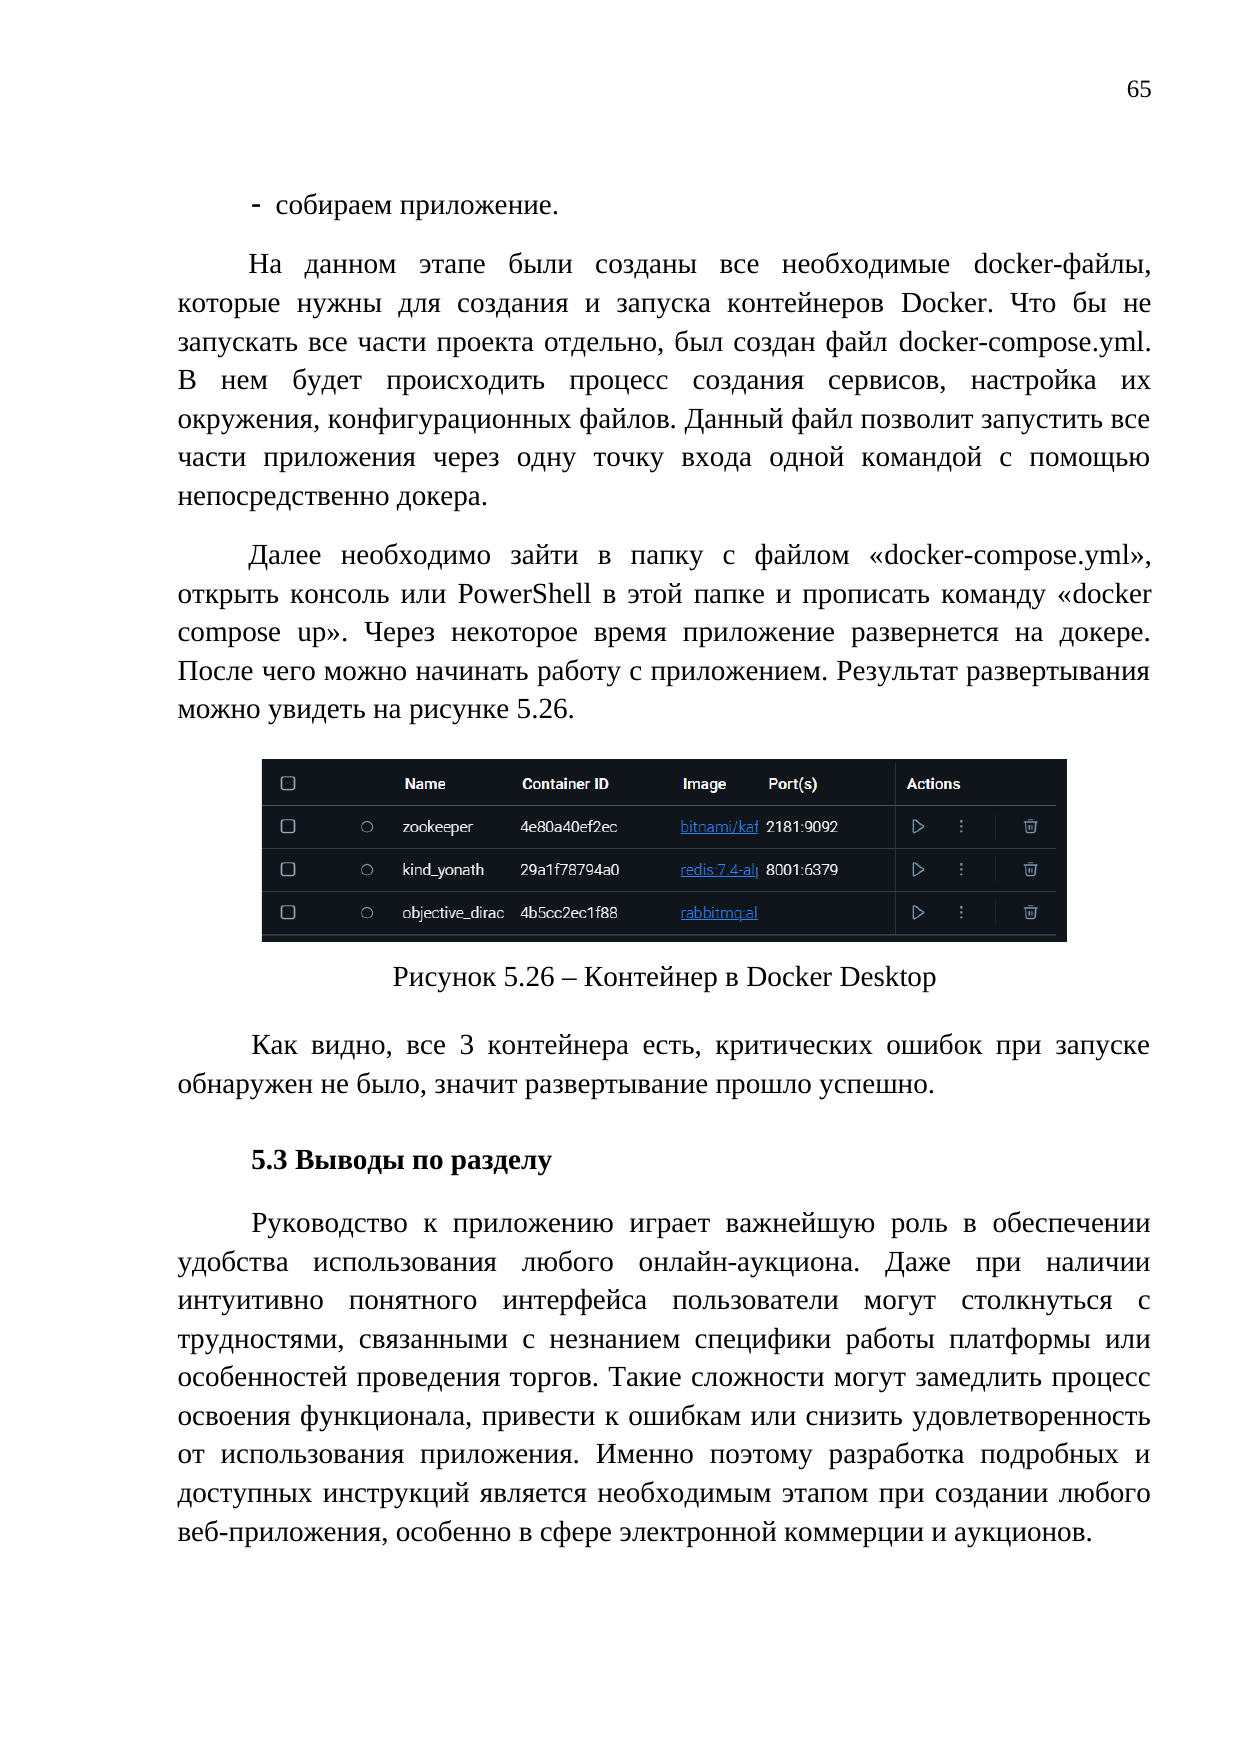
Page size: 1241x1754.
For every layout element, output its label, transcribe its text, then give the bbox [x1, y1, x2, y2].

text Рисунок 5.26 – Контейнер в Docker Desktop [177, 959, 1152, 993]
text На данном этапе были созданы все необходимые docker-файлы, которые нужны для создания и запуска контейнеров Docker. Что бы не запускать все части проекта отдельно, был создан файл docker-compose.yml. В нем будет происходить процесс создания сервисов, настройка их окружения, конфигурационных файлов. Данный файл позволит запустить все части приложения через одну точку входа одной командой с помощью непосредственно докера. [177, 247, 1152, 511]
text Далее необходимо зайти в папку с файлом «docker-compose.yml», открыть консоль или PowerShell в этой папке и прописать команду «docker compose up». Через некоторое время приложение развернется на докере. После чего можно начинать работу с приложением. Результат развертывания можно увидеть на рисунке 5.26. [177, 537, 1152, 725]
picture [261, 759, 1067, 942]
text Как видно, все 3 контейнера есть, критических ошибок при запуске обнаружен не было, значит развертывание прошло успешно. [177, 1027, 1152, 1099]
text собираем приложение. [177, 187, 1152, 221]
text Руководство к приложению играет важнейшую роль в обеспечении удобства использования любого онлайн-аукциона. Даже при наличии интуитивно понятного интерфейса пользователи могут столкнуться с трудностями, связанными с незнанием специфики работы платформы или особенностей проведения торгов. Такие сложности могут замедлить процесс освоения функционала, привести к ошибкам или снизить удовлетворенность от использования приложения. Именно поэтому разработка подробных и доступных инструкций является необходимым этапом при создании любого веб-приложения, особенно в сфере электронной коммерции и аукционов. [177, 1205, 1152, 1547]
text 5.3 Выводы по разделу [177, 1142, 1152, 1175]
